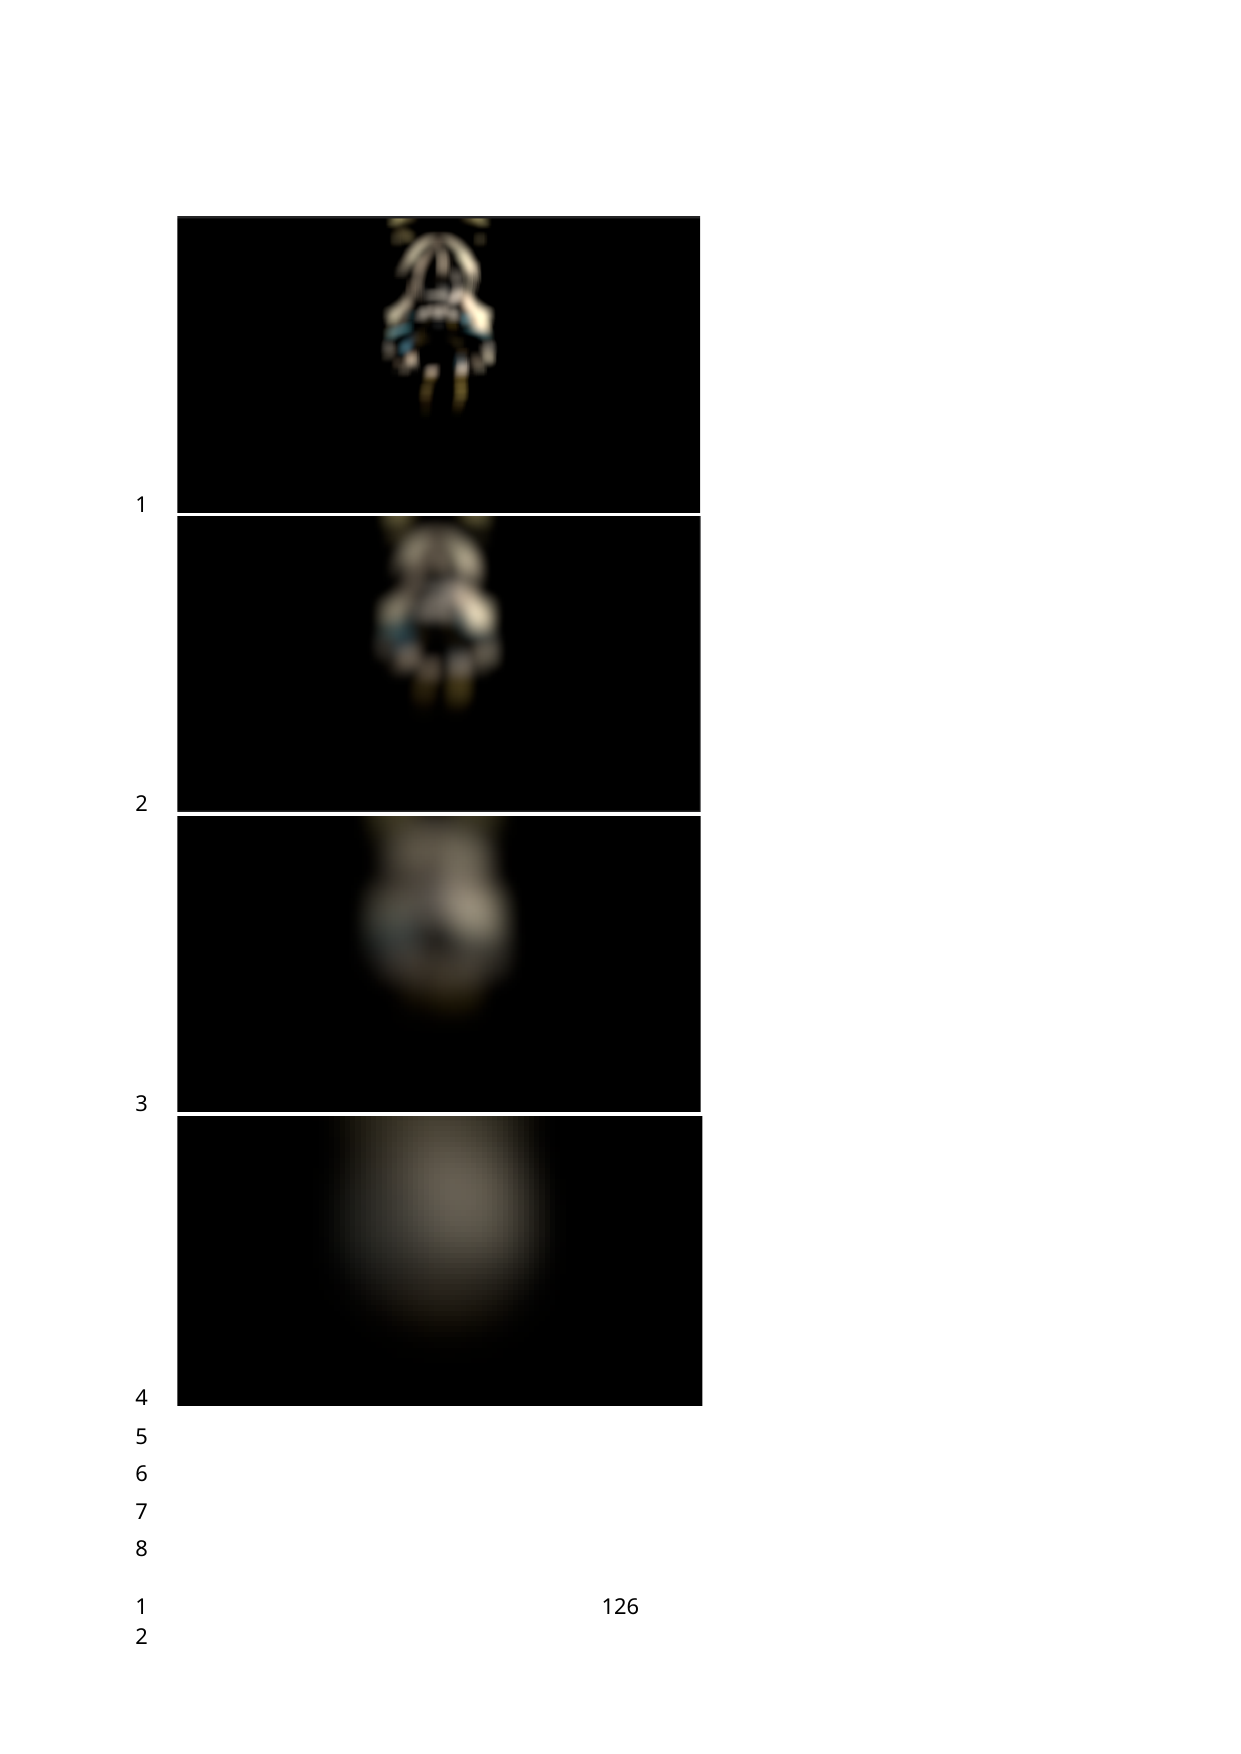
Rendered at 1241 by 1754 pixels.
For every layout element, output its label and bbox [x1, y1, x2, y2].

picture [177, 516, 701, 812]
picture [177, 816, 701, 1112]
picture [177, 1116, 703, 1406]
picture [177, 216, 701, 513]
